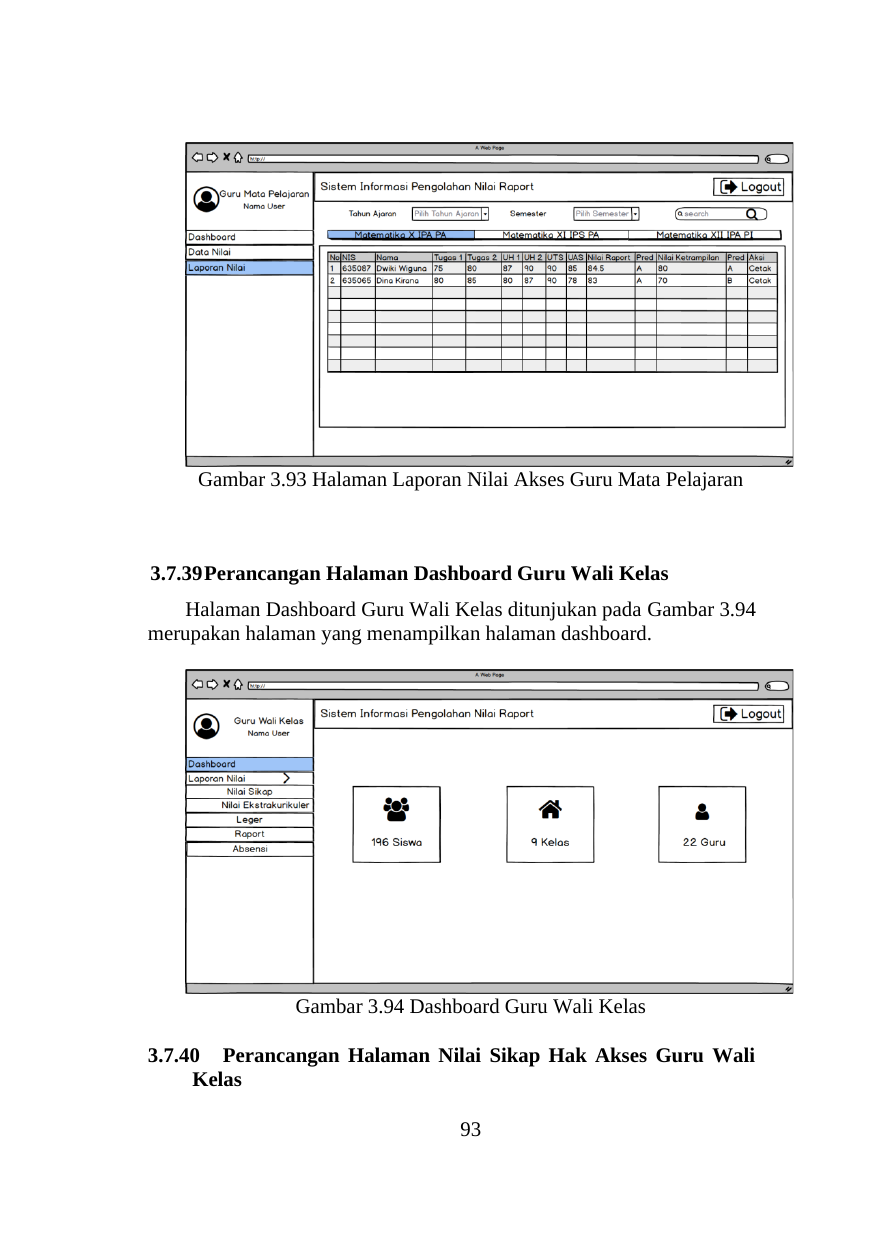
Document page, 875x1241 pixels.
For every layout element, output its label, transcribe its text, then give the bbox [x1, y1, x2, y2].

subtitle Perancangan Halaman Dashboard Guru Wali Kelas [150, 561, 756, 584]
picture [185, 142, 794, 467]
picture [185, 669, 794, 994]
subtitle Perancangan Halaman Nilai Sikap Hak Akses Guru Wali Kelas [148, 1043, 756, 1091]
